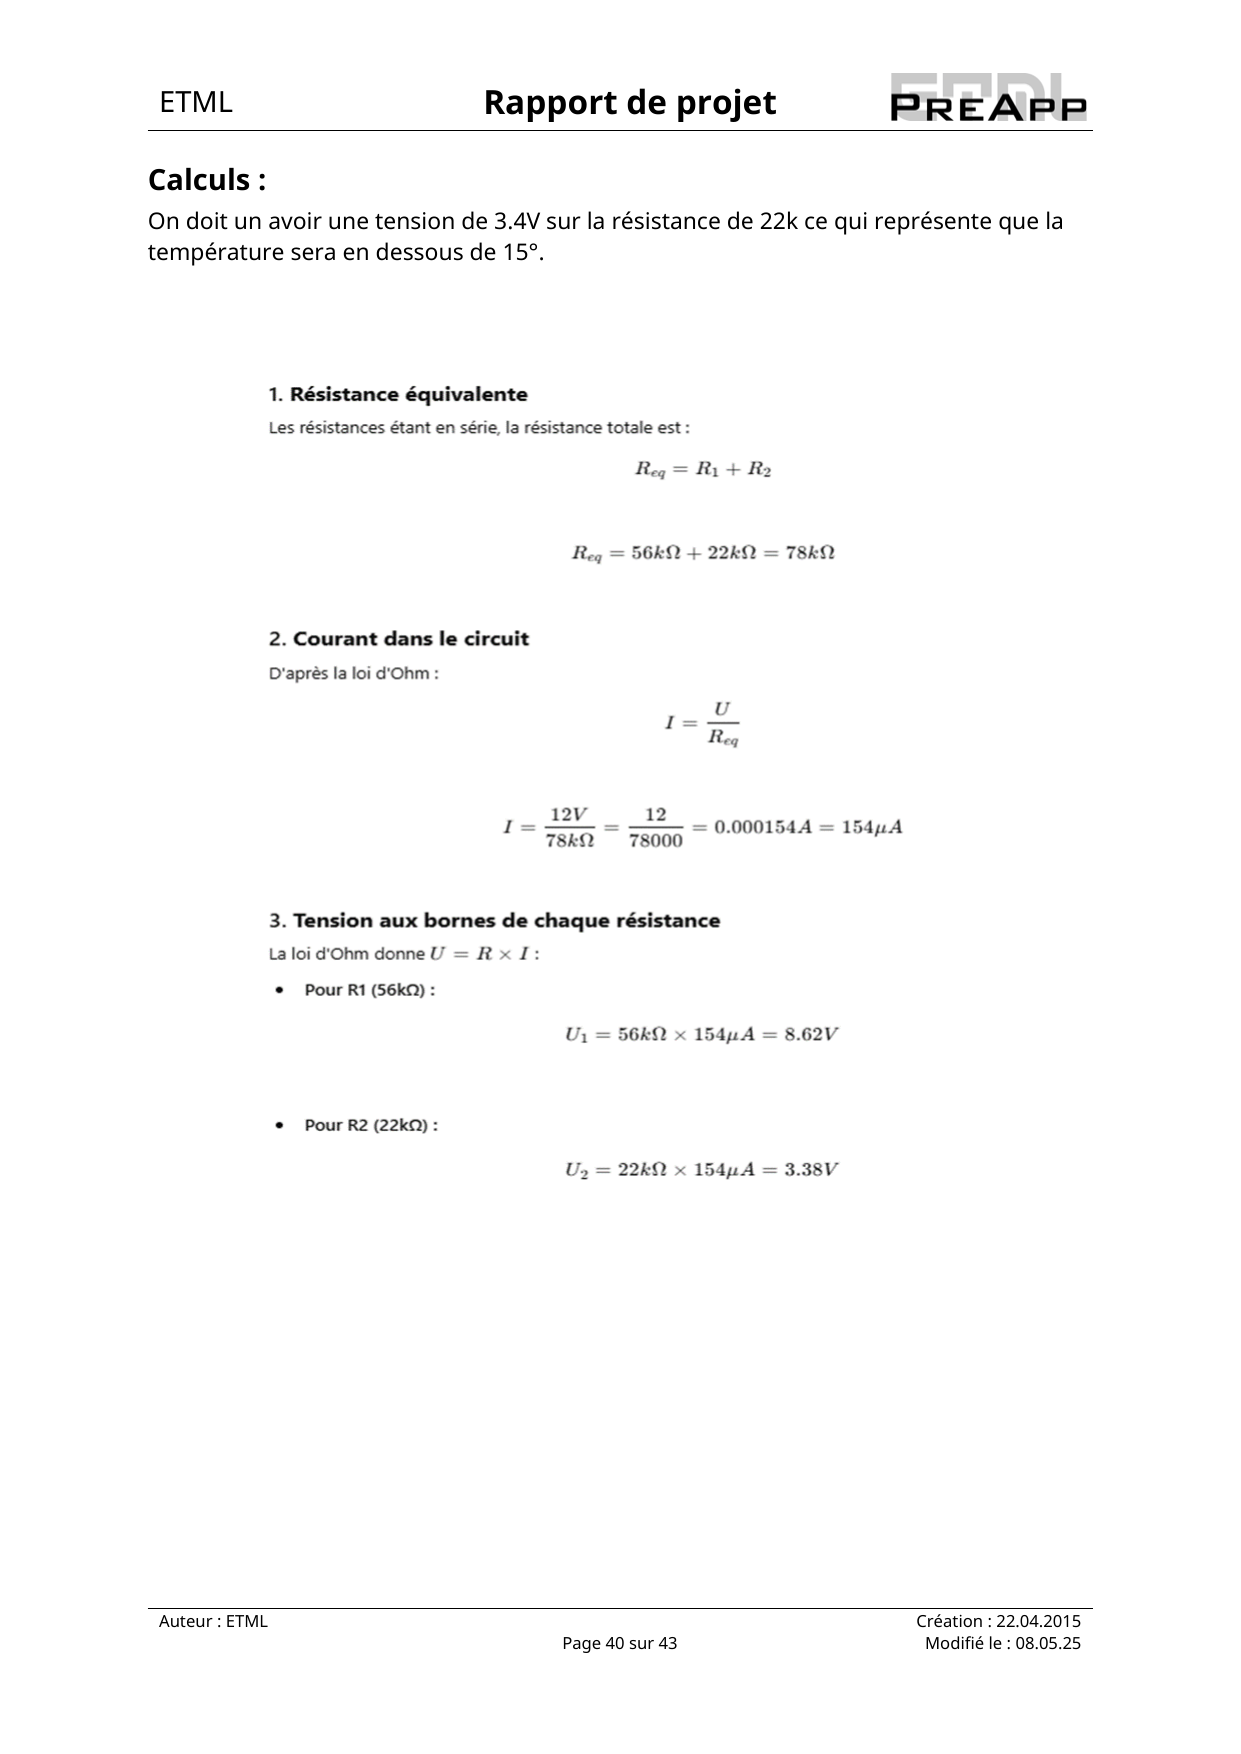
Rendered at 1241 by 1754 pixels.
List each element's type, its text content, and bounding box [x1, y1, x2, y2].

picture [154, 366, 1042, 1204]
picture [891, 73, 1087, 121]
subtitle Calculs : [148, 159, 1093, 199]
text On doit un avoir une tension de 3.4V sur la résistance de 22k ce qui représente que la température sera en dessous de 15°. [148, 205, 1093, 267]
